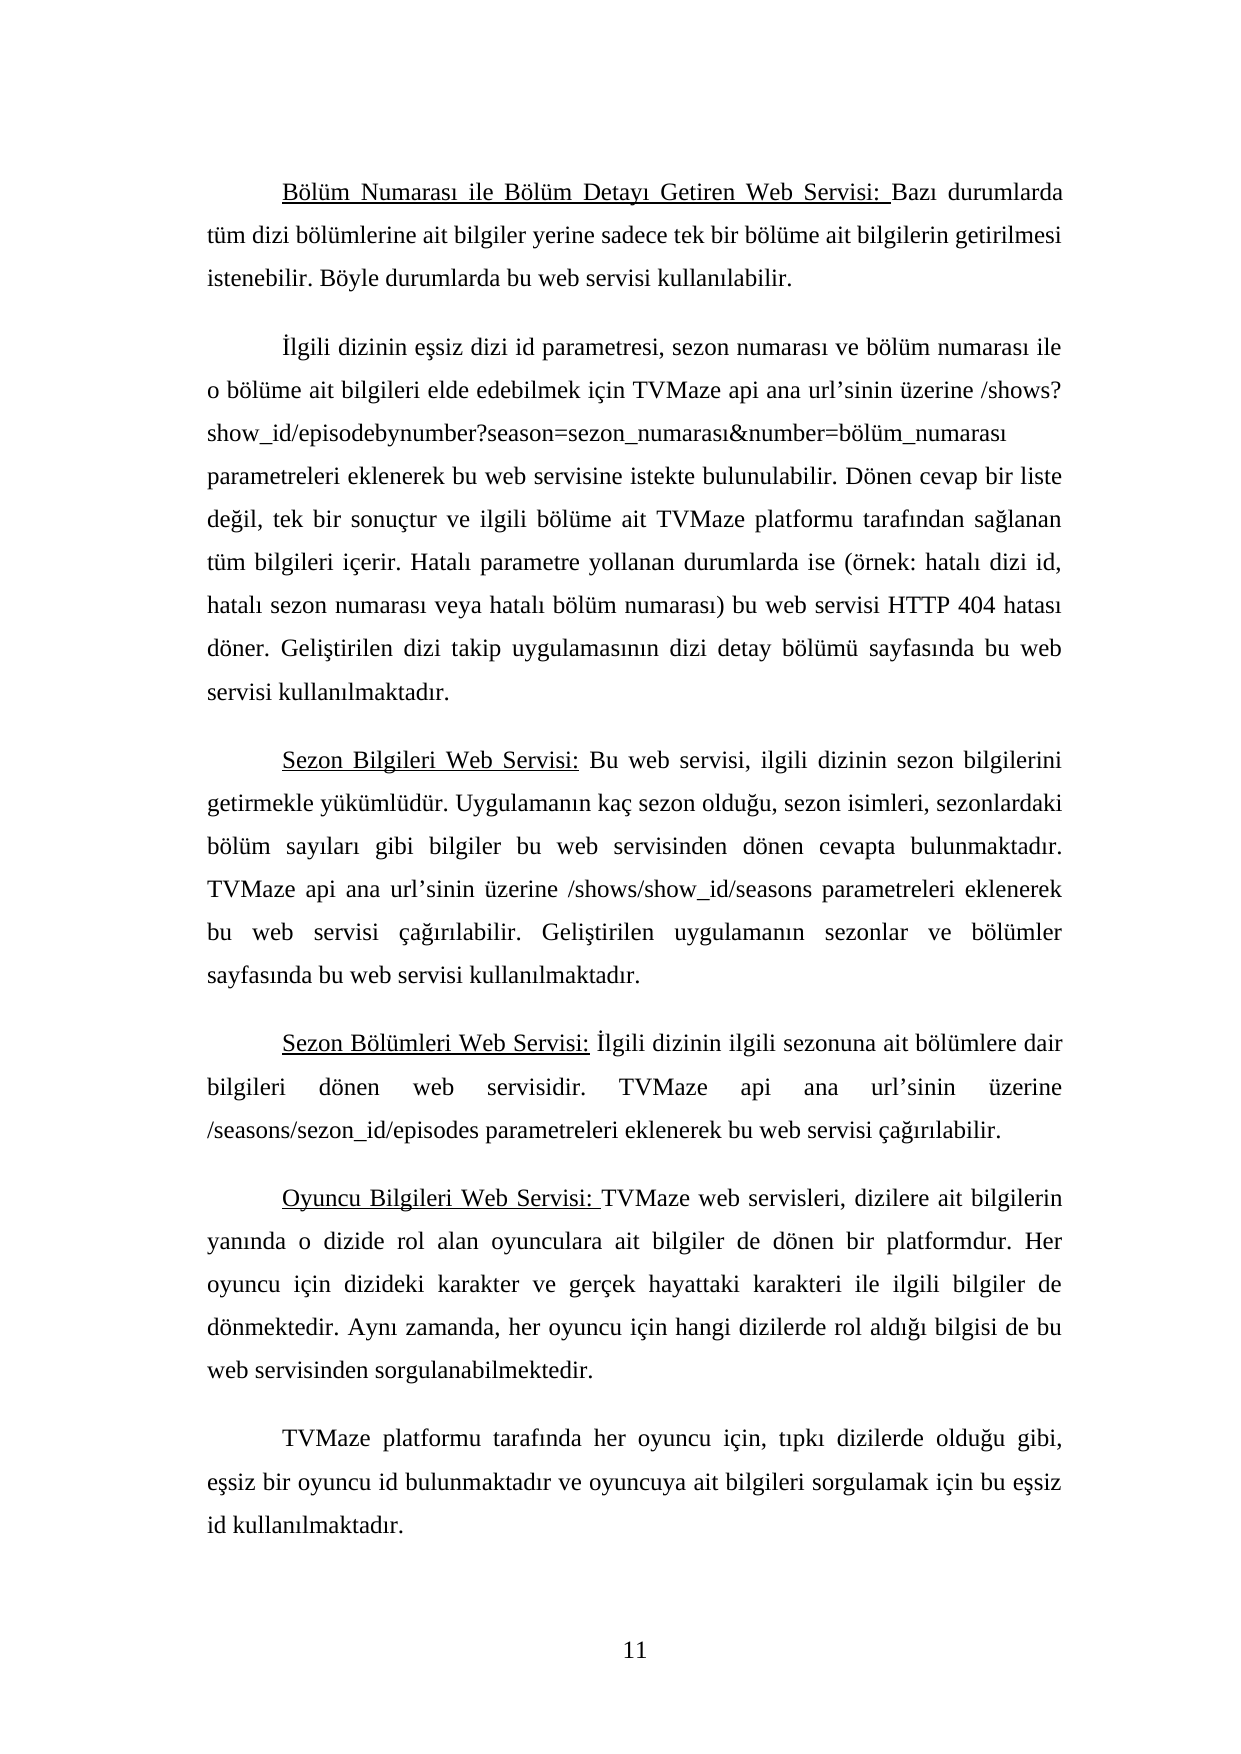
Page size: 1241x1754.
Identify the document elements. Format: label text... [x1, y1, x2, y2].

text Sezon Bilgileri Web Servisi: Bu web servisi, ilgili dizinin sezon bilgilerini getirmekle yükümlüdür. Uygulamanın kaç sezon olduğu, sezon isimleri, sezonlardaki bölüm sayıları gibi bilgiler bu web servisinden dönen cevapta bulunmaktadır. TVMaze api ana url’sinin üzerine /shows/show_id/seasons parametreleri eklenerek bu web servisi çağırılabilir. Geliştirilen uygulamanın sezonlar ve bölümler sayfasında bu web servisi kullanılmaktadır. [207, 745, 1063, 989]
text İlgili dizinin eşsiz dizi id parametresi, sezon numarası ve bölüm numarası ile o bölüme ait bilgileri elde edebilmek için TVMaze api ana url’sinin üzerine /shows?show_id/episodebynumber?season=sezon_numarası&number=bölüm_numarası parametreleri eklenerek bu web servisine istekte bulunulabilir. Dönen cevap bir liste değil, tek bir sonuçtur ve ilgili bölüme ait TVMaze platformu tarafından sağlanan tüm bilgileri içerir. Hatalı parametre yollanan durumlarda ise (örnek: hatalı dizi id, hatalı sezon numarası veya hatalı bölüm numarası) bu web servisi HTTP 404 hatası döner. Geliştirilen dizi takip uygulamasının dizi detay bölümü sayfasında bu web servisi kullanılmaktadır. [207, 332, 1063, 705]
text Sezon Bölümleri Web Servisi: İlgili dizinin ilgili sezonuna ait bölümlere dair bilgileri dönen web servisidir. TVMaze api ana url’sinin üzerine /seasons/sezon_id/episodes parametreleri eklenerek bu web servisi çağırılabilir. [207, 1028, 1063, 1143]
text TVMaze platformu tarafında her oyuncu için, tıpkı dizilerde olduğu gibi, eşsiz bir oyuncu id bulunmaktadır ve oyuncuya ait bilgileri sorgulamak için bu eşsiz id kullanılmaktadır. [207, 1423, 1063, 1538]
text Oyuncu Bilgileri Web Servisi: TVMaze web servisleri, dizilere ait bilgilerin yanında o dizide rol alan oyunculara ait bilgiler de dönen bir platformdur. Her oyuncu için dizideki karakter ve gerçek hayattaki karakteri ile ilgili bilgiler de dönmektedir. Aynı zamanda, her oyuncu için hangi dizilerde rol aldığı bilgisi de bu web servisinden sorgulanabilmektedir. [207, 1183, 1063, 1384]
text Bölüm Numarası ile Bölüm Detayı Getiren Web Servisi: Bazı durumlarda tüm dizi bölümlerine ait bilgiler yerine sadece tek bir bölüme ait bilgilerin getirilmesi istenebilir. Böyle durumlarda bu web servisi kullanılabilir. [207, 177, 1063, 292]
